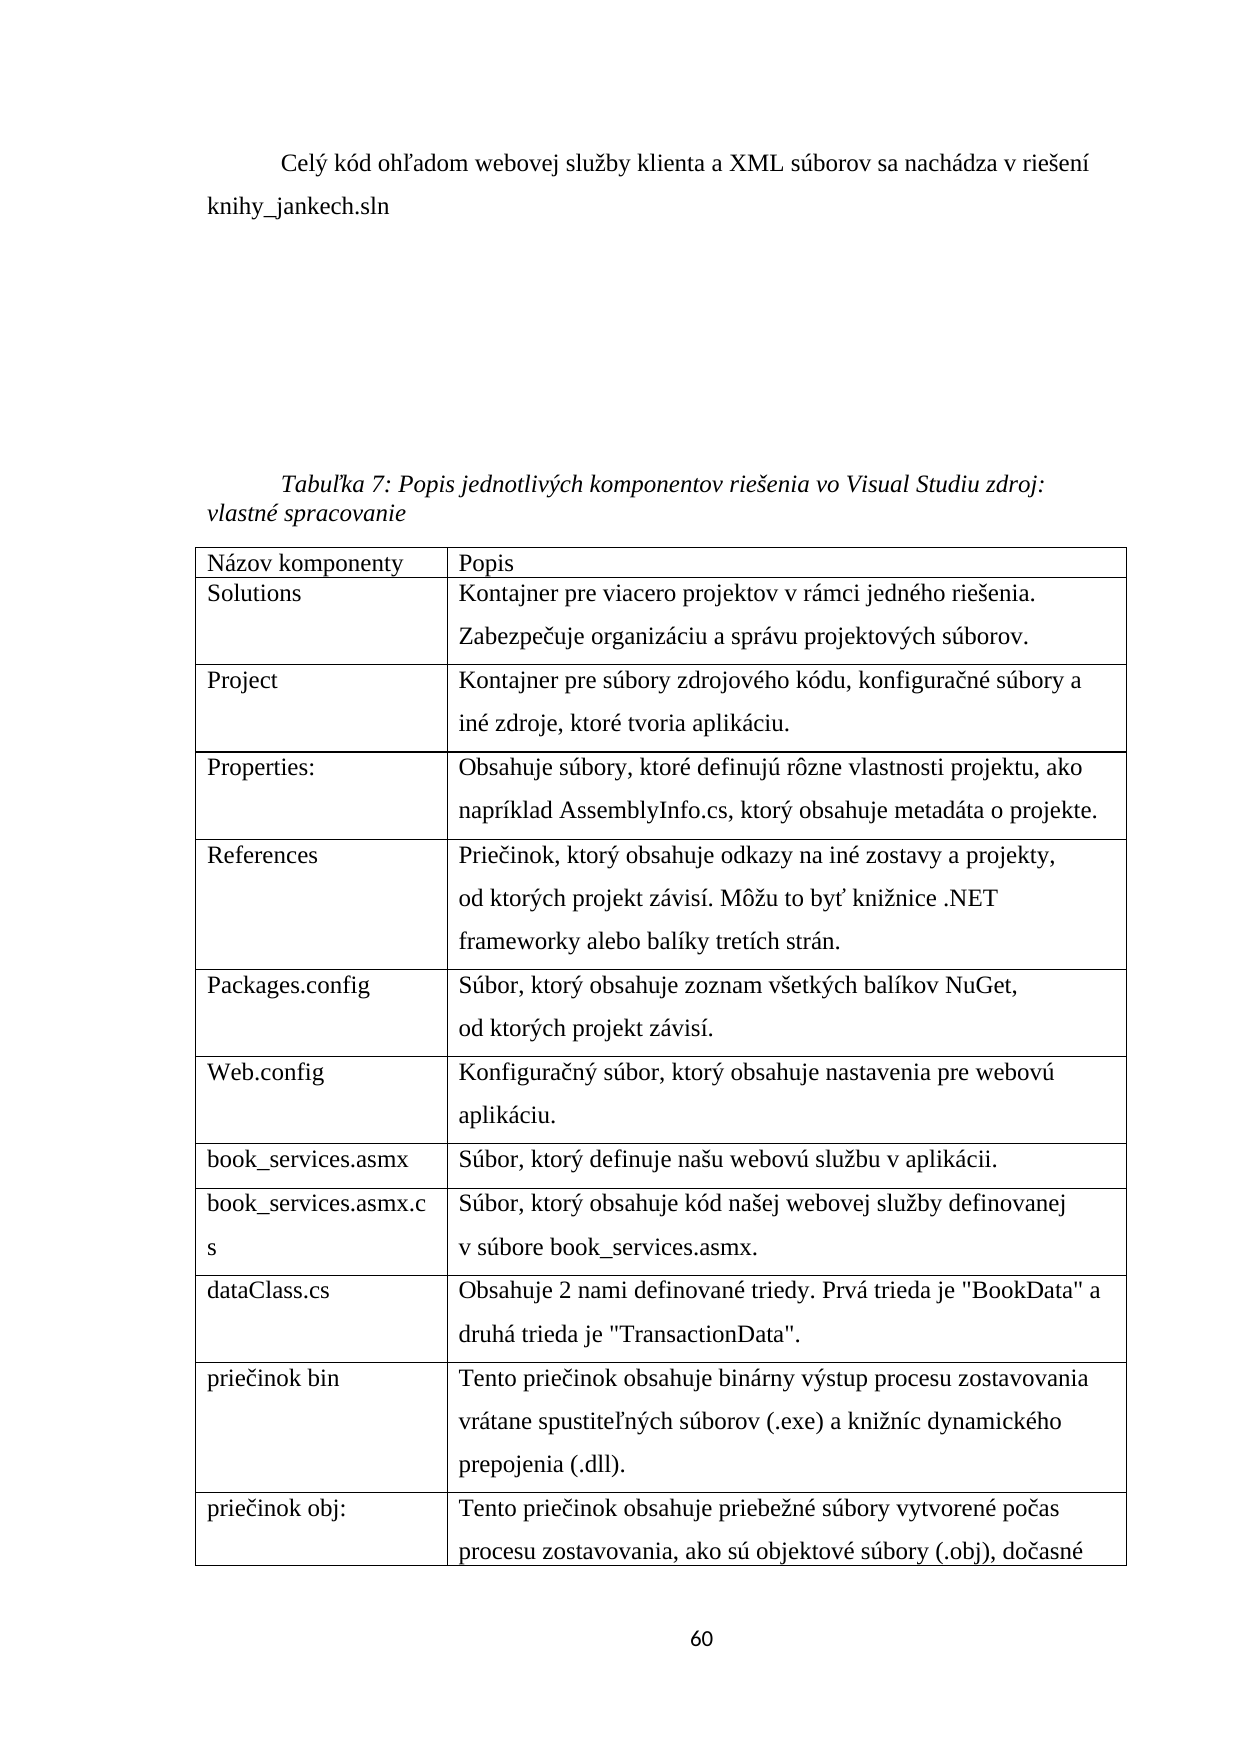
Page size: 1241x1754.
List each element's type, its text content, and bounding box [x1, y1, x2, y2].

table_cell Tento priečinok obsahuje binárny výstup procesu zostavovania vrátane spustiteľných súborov (.exe) a knižníc dynamického prepojenia (.dll). [448, 1363, 1126, 1492]
table_cell Súbor, ktorý obsahuje kód našej webovej služby definovanej v súbore book_services.asmx. [448, 1189, 1126, 1274]
table_cell Priečinok, ktorý obsahuje odkazy na iné zostavy a projekty, od ktorých projekt závisí. Môžu to byť knižnice .NET frameworky alebo balíky tretích strán. [448, 840, 1126, 969]
text Celý kód ohľadom webovej služby klienta a XML súborov sa nachádza v riešení knihy_jankech.sln [207, 148, 1122, 219]
table_cell priečinok bin [196, 1363, 447, 1492]
table_cell book_services.asmx [196, 1144, 447, 1187]
table_cell Packages.config [196, 970, 447, 1056]
table_cell Kontajner pre súbory zdrojového kódu, konfiguračné súbory a iné zdroje, ktoré tvoria aplikáciu. [448, 665, 1126, 751]
table_cell Súbor, ktorý obsahuje zoznam všetkých balíkov NuGet, od ktorých projekt závisí. [448, 970, 1126, 1056]
table_cell Obsahuje 2 nami definované triedy. Prvá trieda je "BookData" a druhá trieda je "TransactionData". [448, 1276, 1126, 1362]
table_cell Súbor, ktorý definuje našu webovú službu v aplikácii. [448, 1144, 1126, 1187]
table_header Popis [448, 548, 1126, 577]
table_cell Konfiguračný súbor, ktorý obsahuje nastavenia pre webovú aplikáciu. [448, 1057, 1126, 1143]
table_cell References [196, 840, 447, 969]
text Tabuľka 7: Popis jednotlivých komponentov riešenia vo Visual Studiu zdroj: vlastné spracovanie [207, 469, 1122, 526]
table_cell book_services.asmx.cs [196, 1189, 447, 1274]
table_cell Web.config [196, 1057, 447, 1143]
table_header Názov komponenty [196, 548, 447, 577]
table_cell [448, 1493, 1126, 1565]
table_cell dataClass.cs [196, 1276, 447, 1362]
table_cell priečinok obj: [196, 1493, 447, 1565]
table_cell Kontajner pre viacero projektov v rámci jedného riešenia. Zabezpečuje organizáciu a správu projektových súborov. [448, 578, 1126, 664]
table_cell Project [196, 665, 447, 751]
table_cell Properties: [196, 753, 447, 839]
table_cell Solutions [196, 578, 447, 664]
table_cell Obsahuje súbory, ktoré definujú rôzne vlastnosti projektu, ako napríklad AssemblyInfo.cs, ktorý obsahuje metadáta o projekte. [448, 753, 1126, 839]
